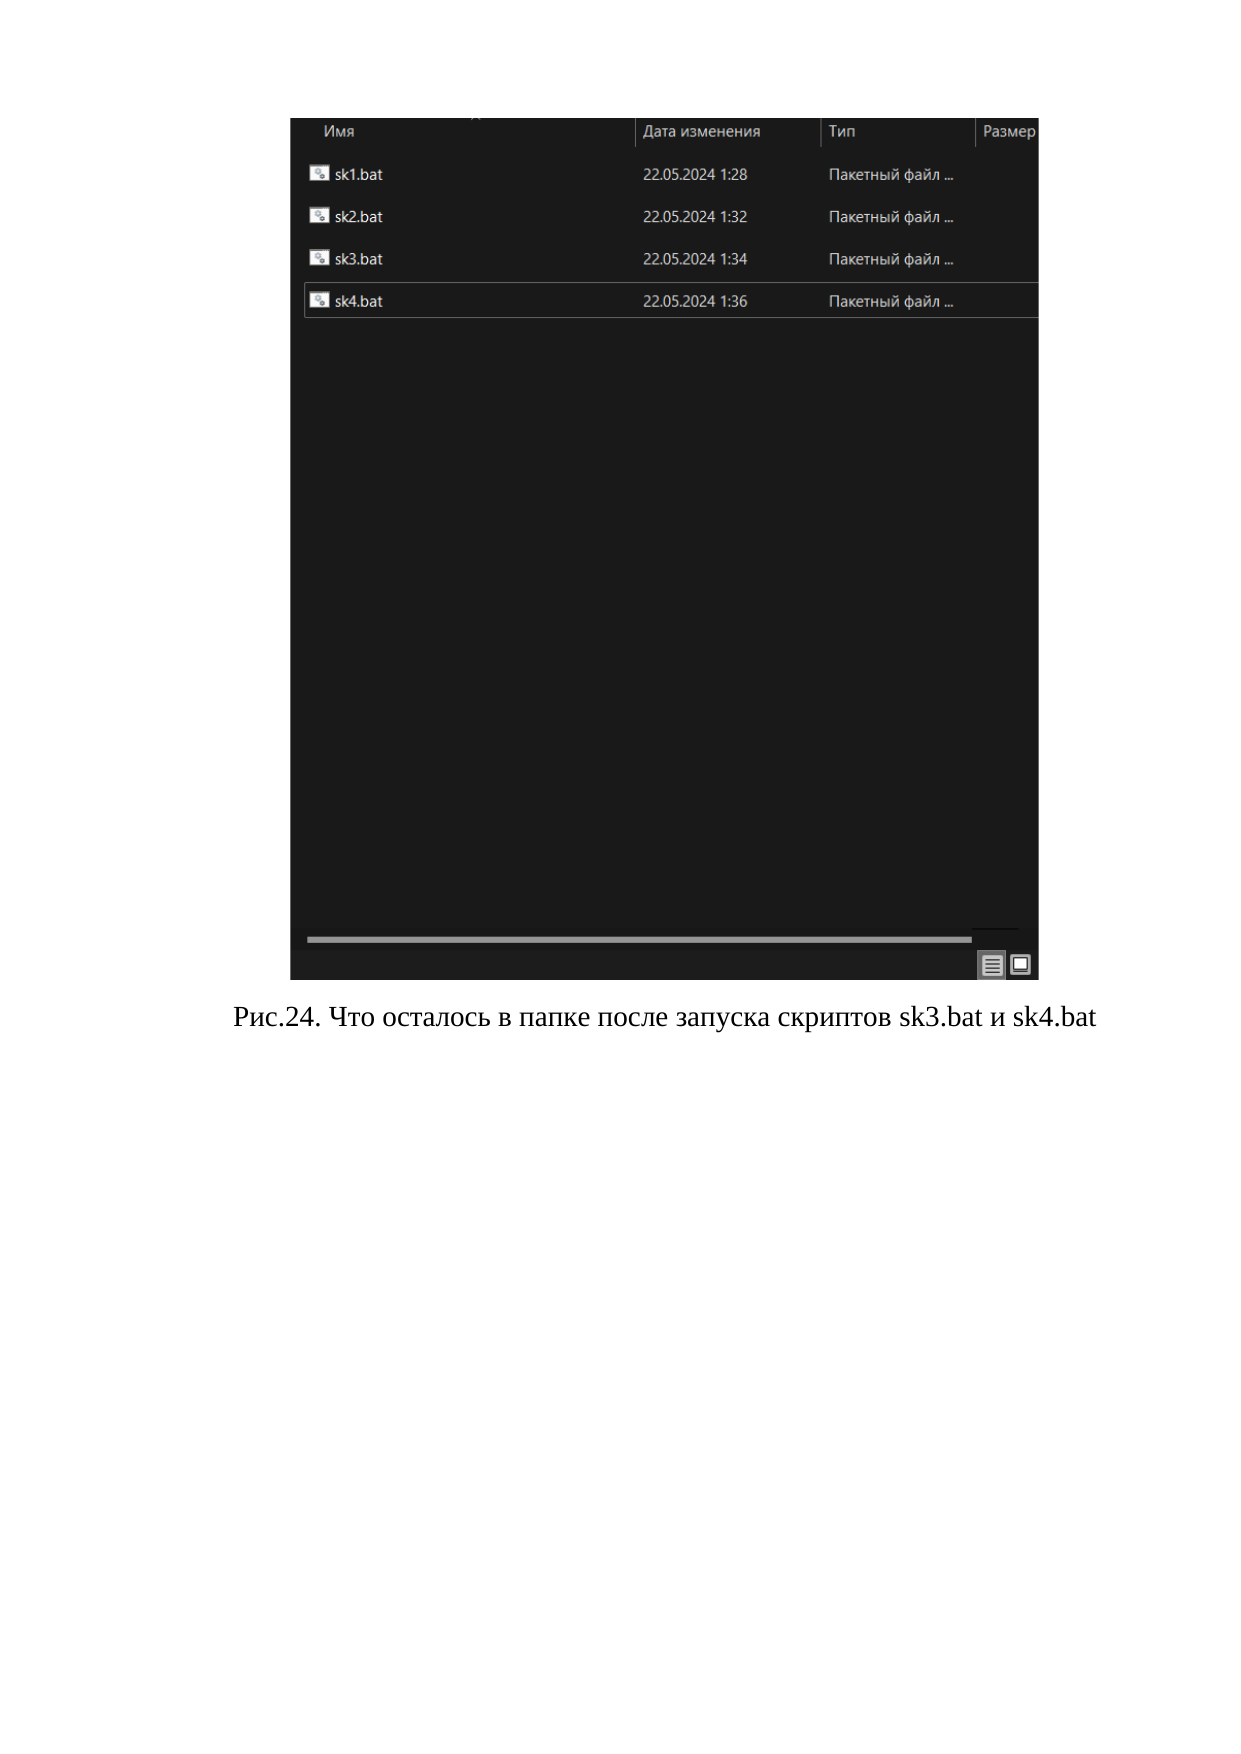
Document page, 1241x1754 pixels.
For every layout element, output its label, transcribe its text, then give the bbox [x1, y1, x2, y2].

text Рис.24. Что осталось в папке после запуска скриптов sk3.bat и sk4.bat [177, 999, 1152, 1032]
picture [290, 118, 1039, 980]
